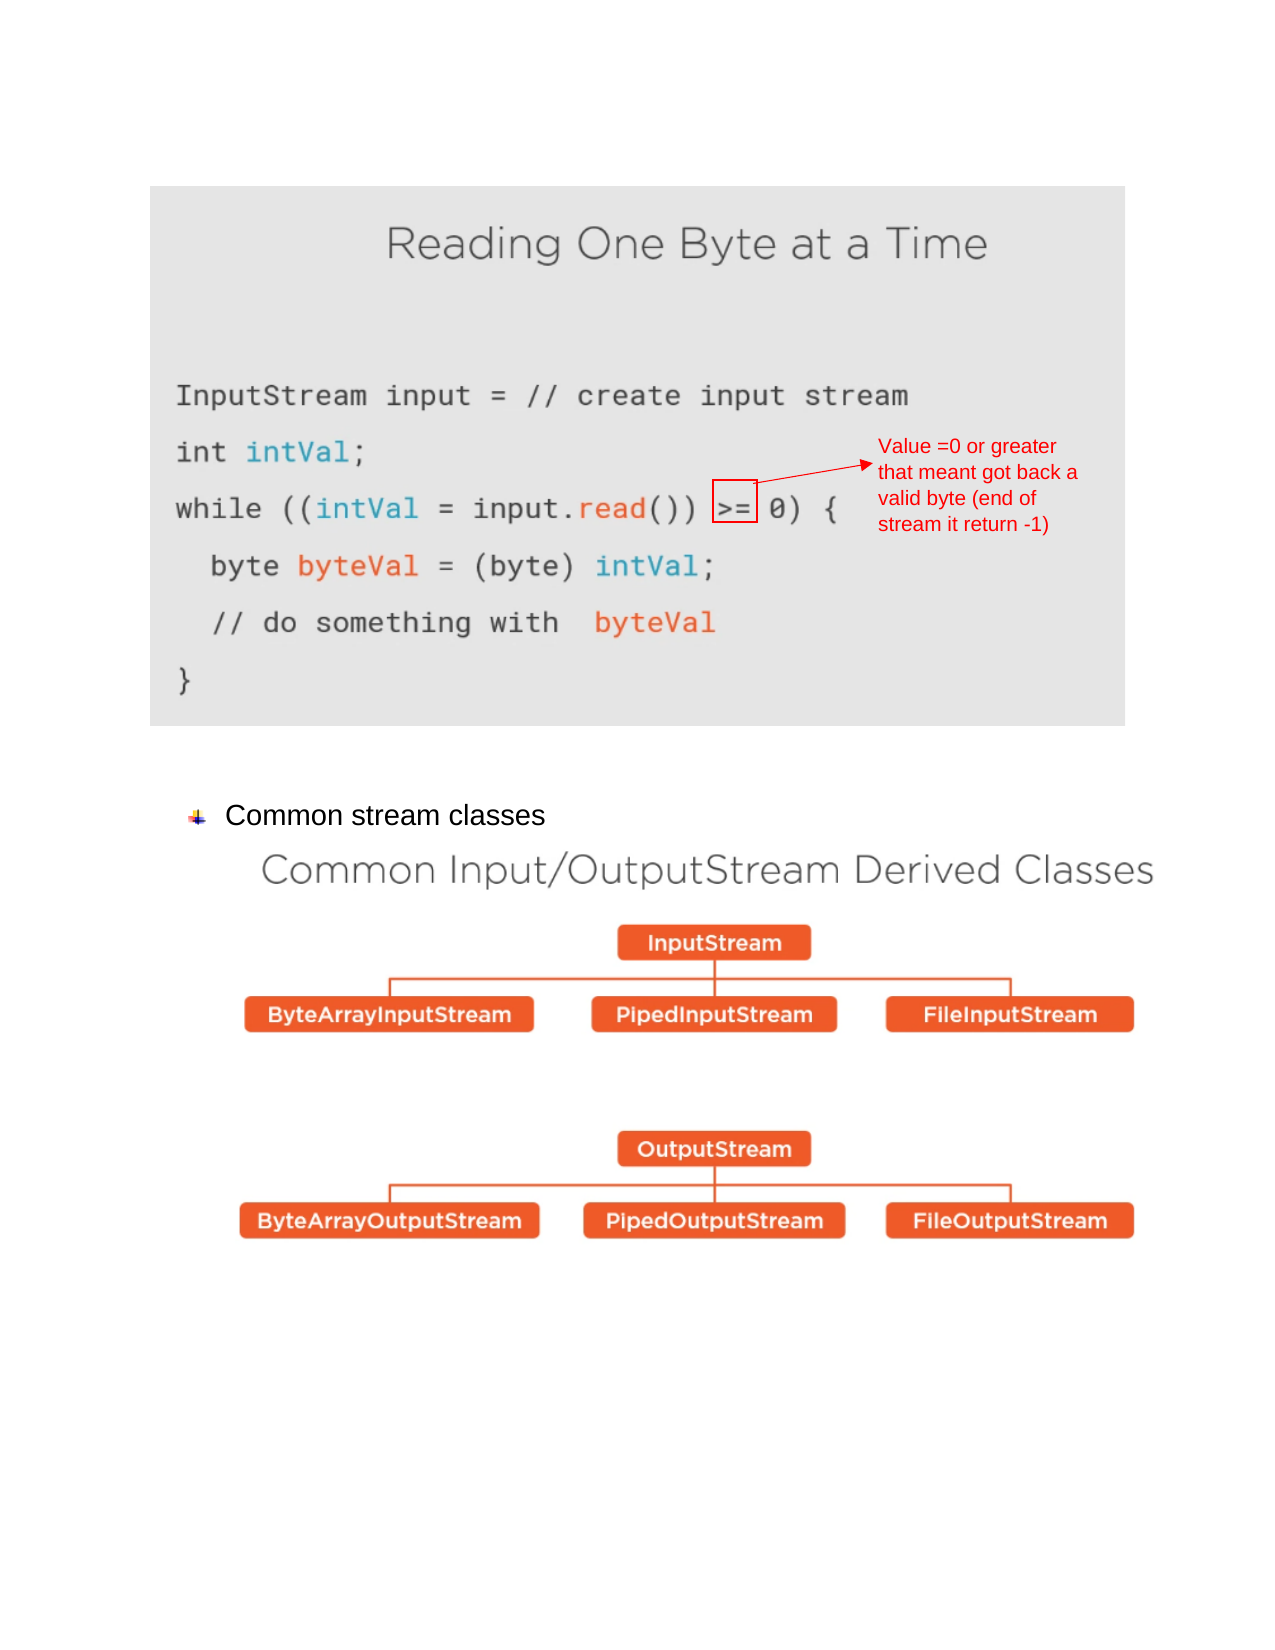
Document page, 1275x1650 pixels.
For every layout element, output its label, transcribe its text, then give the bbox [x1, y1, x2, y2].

picture [150, 186, 1125, 726]
picture [225, 833, 1200, 1293]
subtitle Common stream classes [187, 798, 1125, 831]
picture [188, 808, 206, 825]
